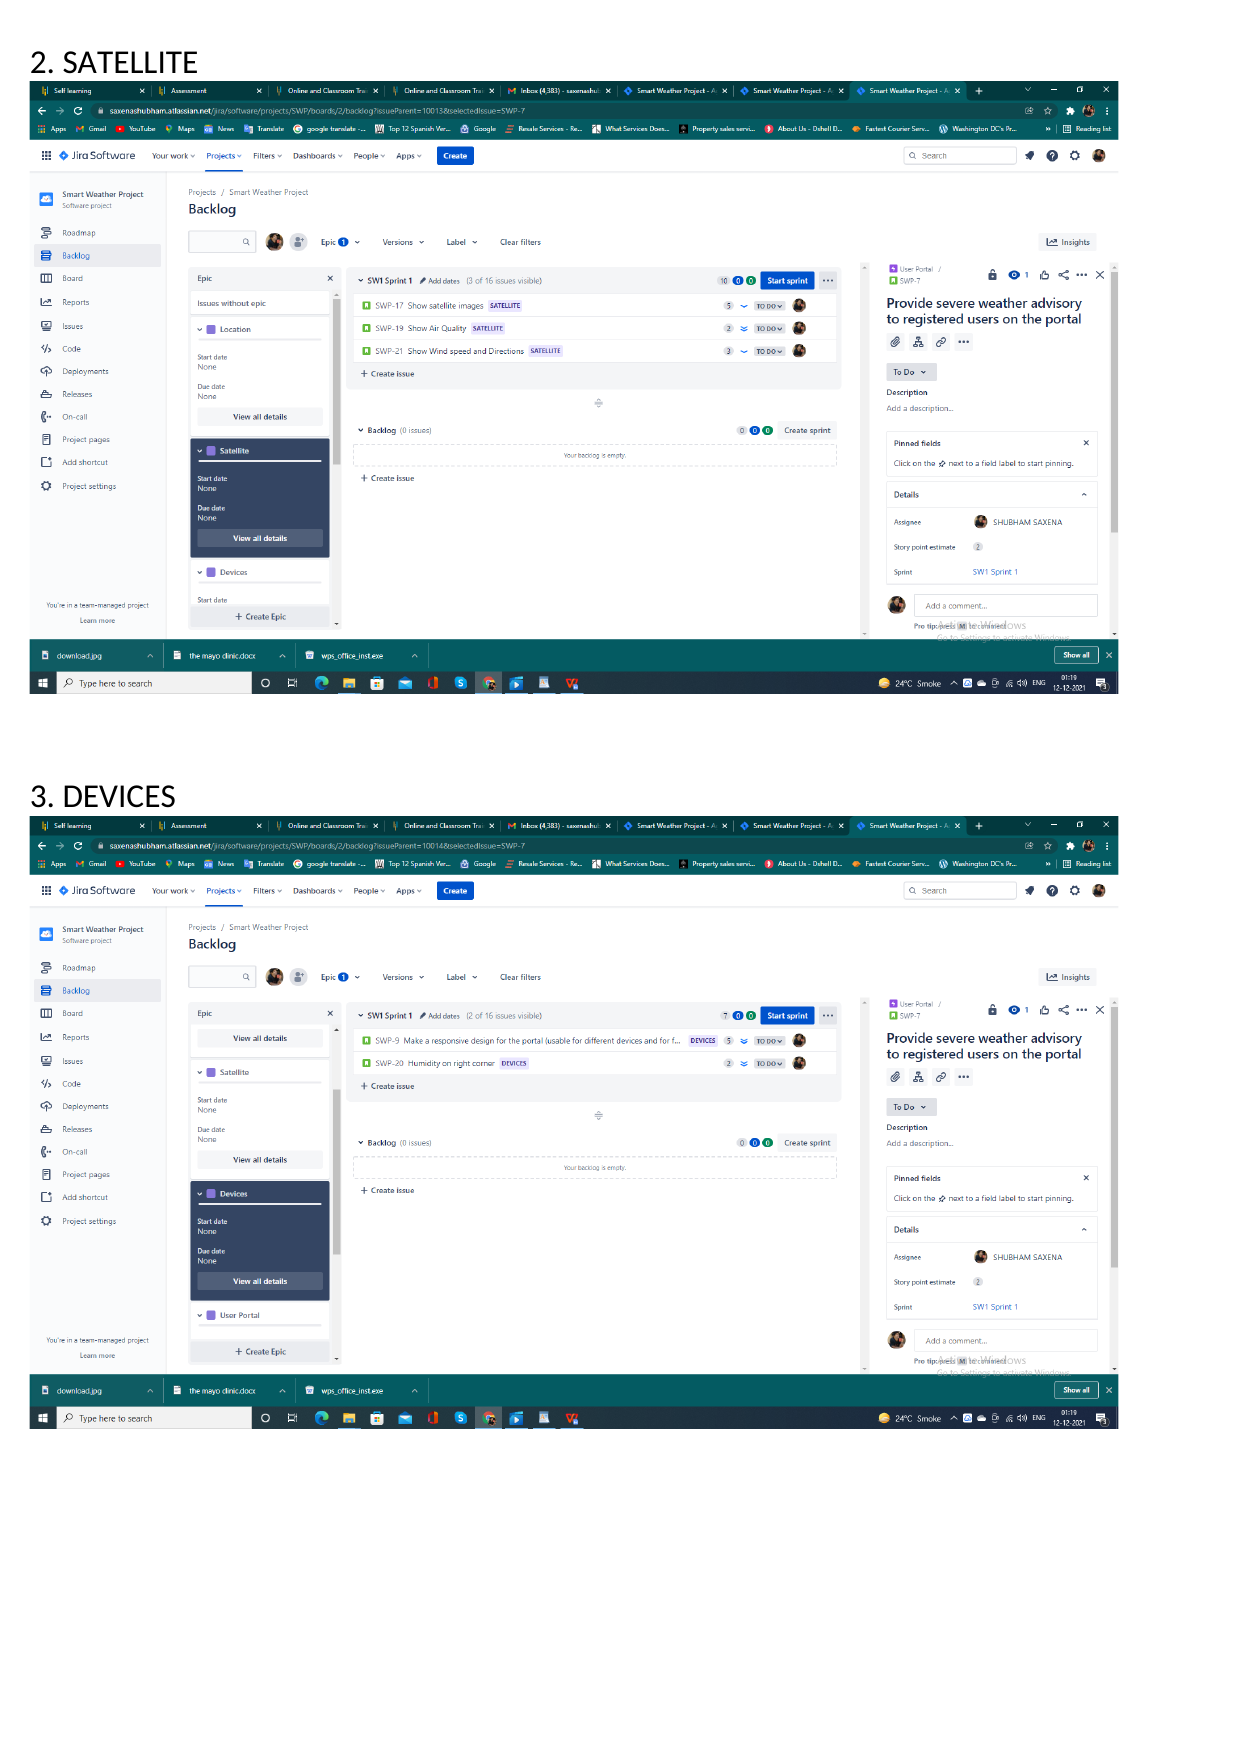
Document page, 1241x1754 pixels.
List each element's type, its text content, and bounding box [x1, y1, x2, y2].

list SATELLITE [29, 41, 1211, 81]
list DEVICES [29, 776, 1211, 816]
picture [29, 81, 1119, 694]
picture [29, 816, 1119, 1429]
